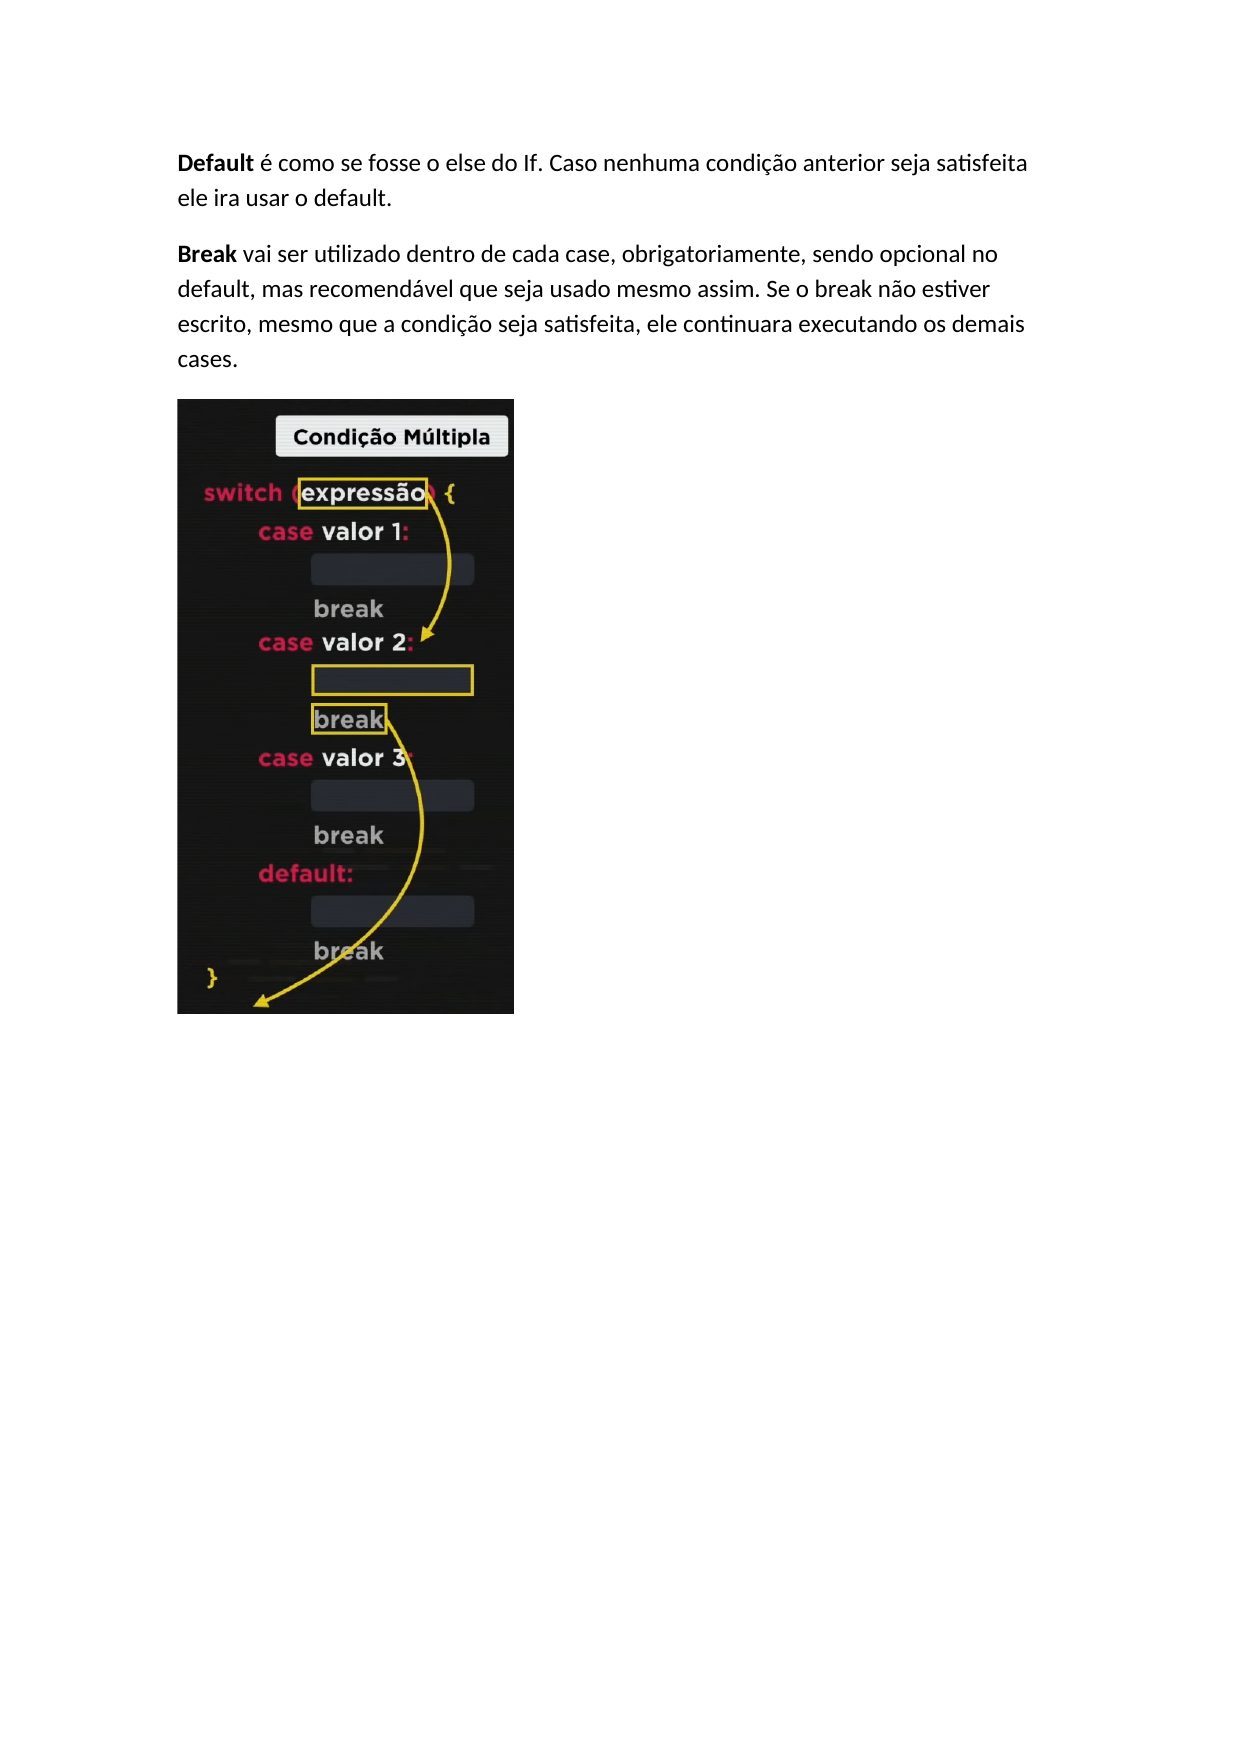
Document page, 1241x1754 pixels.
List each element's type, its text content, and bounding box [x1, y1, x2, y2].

text Default é como se fosse o else do If. Caso nenhuma condição anterior seja satisfeita ele ira usar o default. [177, 148, 1063, 213]
text Break vai ser utilizado dentro de cada case, obrigatoriamente, sendo opcional no default, mas recomendável que seja usado mesmo assim. Se o break não estiver escrito, mesmo que a condição seja satisfeita, ele continuara executando os demais cases. [177, 238, 1063, 374]
picture [177, 399, 514, 1014]
